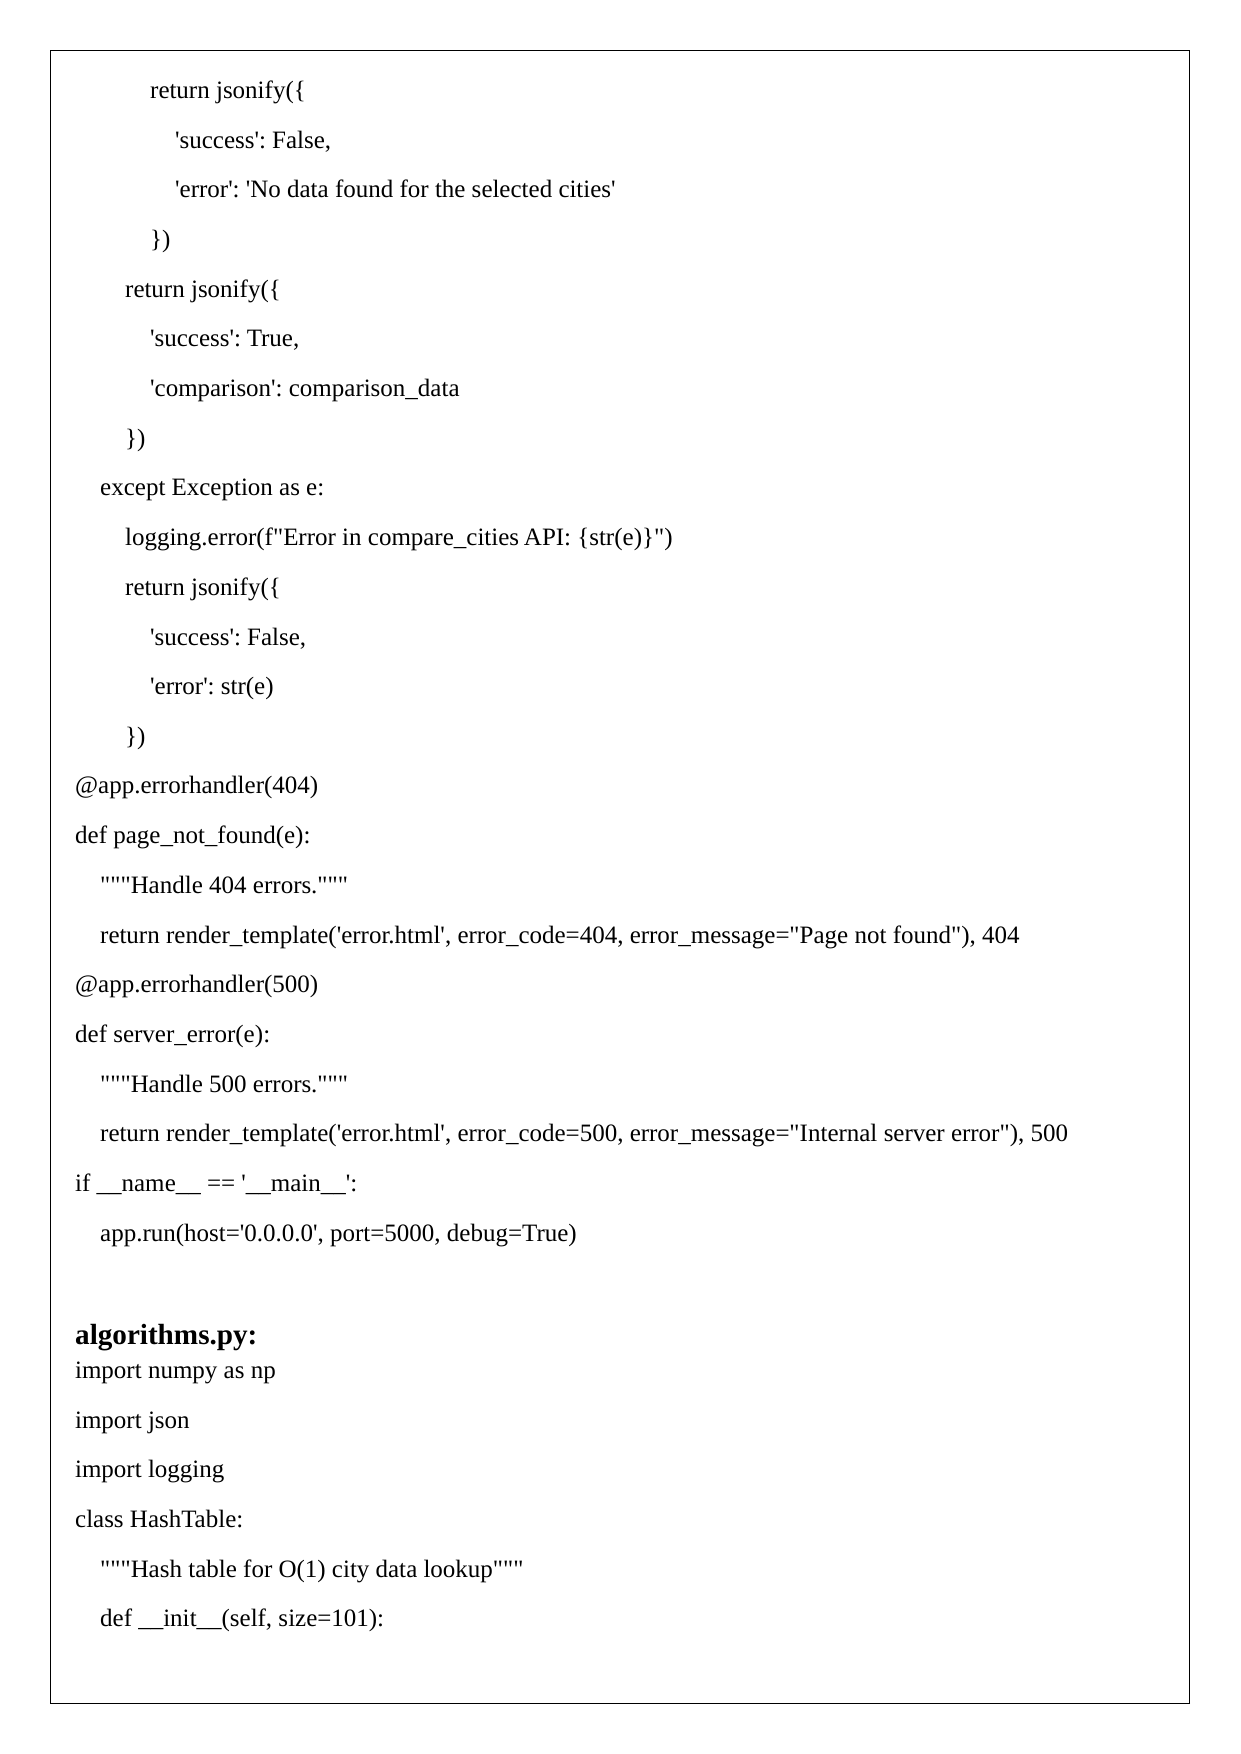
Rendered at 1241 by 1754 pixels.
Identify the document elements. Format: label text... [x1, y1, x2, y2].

text class HashTable: [75, 1504, 1165, 1533]
text """Handle 404 errors.""" [75, 870, 1165, 899]
text import logging [75, 1454, 1165, 1483]
text except Exception as e: [75, 472, 1165, 501]
text 'error': 'No data found for the selected cities' [75, 174, 1165, 203]
text 'success': False, [75, 125, 1165, 153]
text import json [75, 1405, 1165, 1433]
text @app.errorhandler(404) [75, 771, 1165, 799]
text 'success': False, [75, 622, 1165, 650]
text }) [75, 721, 1165, 750]
text return jsonify({ [75, 572, 1165, 601]
text """Hash table for O(1) city data lookup""" [75, 1554, 1165, 1582]
text 'success': True, [75, 323, 1165, 352]
text 'comparison': comparison_data [75, 373, 1165, 402]
text def server_error(e): [75, 1019, 1165, 1048]
text return render_template('error.html', error_code=500, error_message="Internal server error"), 500 [75, 1118, 1165, 1147]
text @app.errorhandler(500) [75, 969, 1165, 998]
text algorithms.py: import numpy as np [75, 1317, 1165, 1384]
text 'error': str(e) [75, 671, 1165, 700]
text return jsonify({ [75, 75, 1165, 104]
text return jsonify({ [75, 274, 1165, 302]
text app.run(host='0.0.0.0', port=5000, debug=True) [75, 1218, 1165, 1247]
text def __init__(self, size=101): [75, 1603, 1165, 1632]
text def page_not_found(e): [75, 820, 1165, 849]
text return render_template('error.html', error_code=404, error_message="Page not found"), 404 [75, 920, 1165, 948]
text }) [75, 423, 1165, 452]
text if __name__ == '__main__': [75, 1168, 1165, 1197]
text logging.error(f"Error in compare_cities API: {str(e)}") [75, 522, 1165, 551]
text }) [75, 224, 1165, 253]
text """Handle 500 errors.""" [75, 1069, 1165, 1097]
